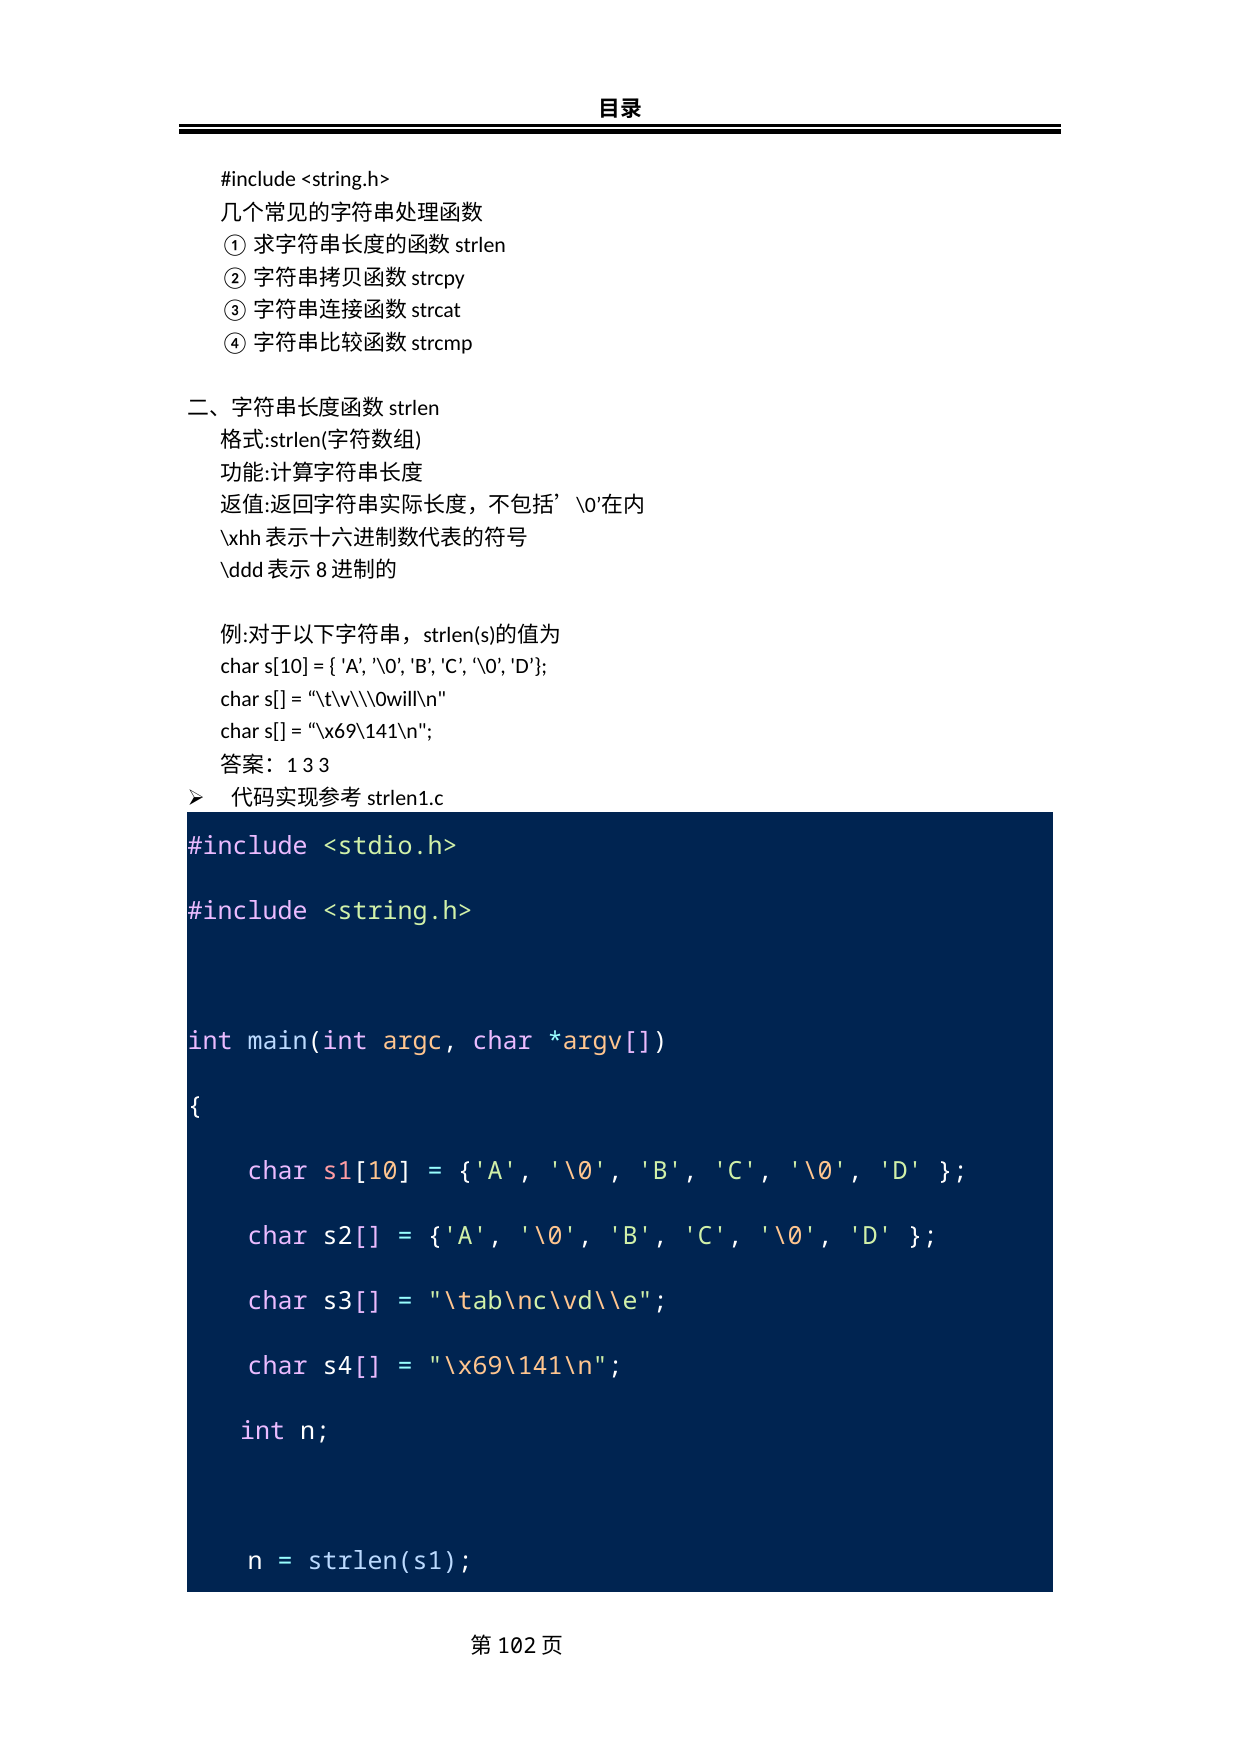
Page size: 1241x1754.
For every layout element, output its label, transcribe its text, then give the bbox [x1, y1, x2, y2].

text #include <stdio.h> [187, 812, 1053, 877]
list 答案：1 3 3 [187, 747, 1053, 779]
text char s1[10] = {'A', '\0', 'B', 'C', '\0', 'D' }; [187, 1137, 1053, 1202]
list ④字符串比较函数strcmp [187, 324, 1053, 357]
text char s3[] = "\tab\nc\vd\\e"; [187, 1267, 1053, 1332]
list ①求字符串长度的函数strlen [187, 227, 1053, 259]
list #include <string.h> [187, 162, 1053, 194]
list 例:对于以下字符串，strlen(s)的值为 [187, 617, 1053, 649]
list 几个常见的字符串处理函数 [187, 194, 1053, 227]
list char s[] = “\t\v\\\0will\n" [187, 682, 1053, 714]
text { [187, 1072, 1053, 1137]
list 代码实现参考strlen1.c [187, 779, 1053, 812]
list 格式:strlen(字符数组) [187, 422, 1053, 454]
list ②字符串拷贝函数strcpy [187, 259, 1053, 292]
text #include <string.h> [187, 877, 1053, 942]
text char s4[] = "\x69\141\n"; [187, 1332, 1053, 1397]
list char s[] = “\x69\141\n"; [187, 714, 1053, 747]
list ③字符串连接函数strcat [187, 292, 1053, 324]
list \ddd表示8进制的 [187, 552, 1053, 584]
text char s2[] = {'A', '\0', 'B', 'C', '\0', 'D' }; [187, 1202, 1053, 1267]
text n = strlen(s1); [187, 1527, 1053, 1592]
list char s[10] = { 'A’, ’\0’, 'B’, 'C’, ‘\0’, 'D’}; [187, 649, 1053, 682]
list 返值:返回字符串实际长度，不包括’\0’在内 [187, 487, 1053, 519]
list \xhh表示十六进制数代表的符号 [187, 519, 1053, 552]
list 字符串长度函数strlen [187, 389, 1053, 422]
list 功能:计算字符串长度 [187, 454, 1053, 487]
text int n; [187, 1397, 1053, 1462]
text int main(int argc, char *argv[]) [187, 1007, 1053, 1072]
